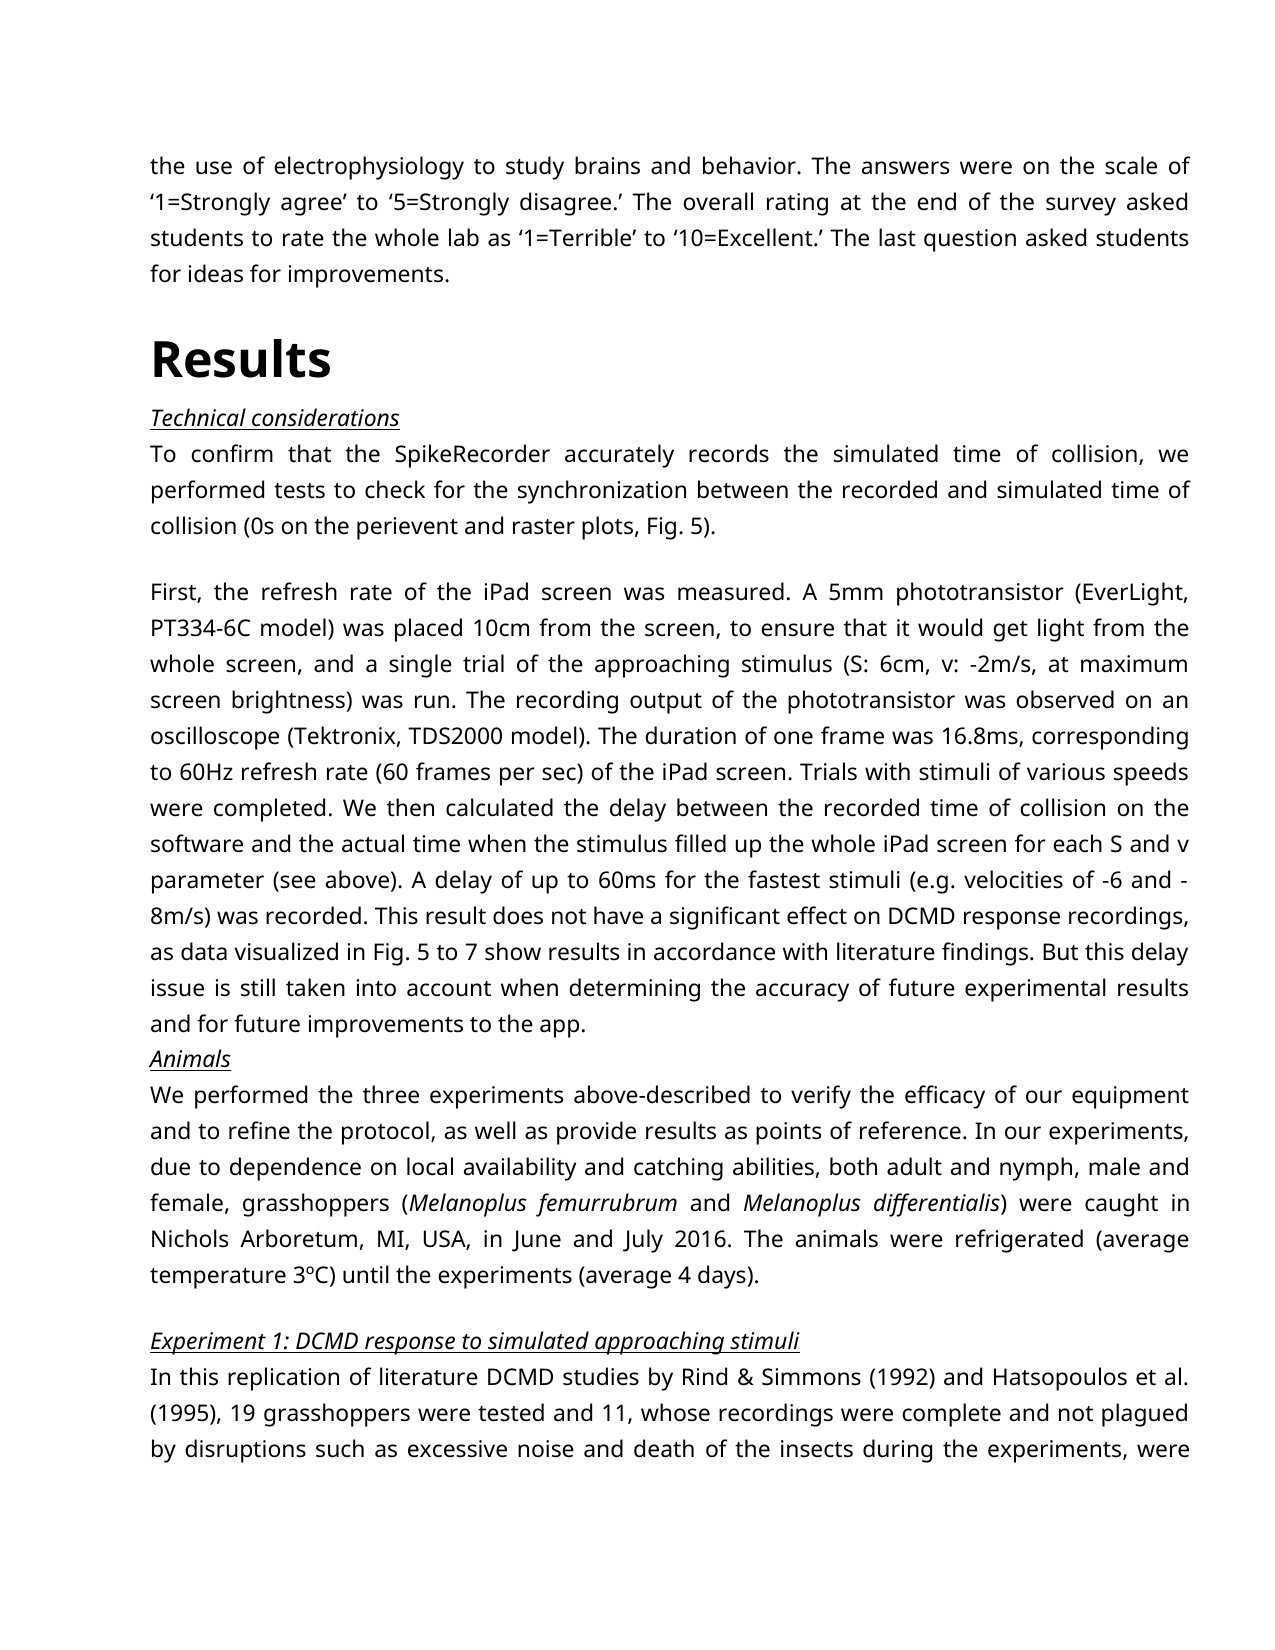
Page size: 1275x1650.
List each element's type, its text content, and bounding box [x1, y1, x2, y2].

text We performed the three experiments above-described to verify the efficacy of our equipment and to refine the protocol, as well as provide results as points of reference. In our experiments, due to dependence on local availability and catching abilities, both adult and nymph, male and female, grasshoppers (Melanoplus femurrubrum and Melanoplus differentialis) were caught in Nichols Arboretum, MI, USA, in June and July 2016. The animals were refrigerated (average temperature 3ºC) until the experiments (average 4 days). [150, 1079, 1191, 1290]
text To confirm that the SpikeRecorder accurately records the simulated time of collision, we performed tests to check for the synchronization between the recorded and simulated time of collision (0s on the perievent and raster plots, Fig. 5). [150, 438, 1191, 541]
text Experiment 1: DCMD response to simulated approaching stimuli [150, 1325, 1191, 1356]
text Results [150, 324, 1191, 392]
text Technical considerations [150, 402, 1191, 433]
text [150, 150, 1191, 289]
text First, the refresh rate of the iPad screen was measured. A 5mm phototransistor (EverLight, PT334-6C model) was placed 10cm from the screen, to ensure that it would get light from the whole screen, and a single trial of the approaching stimulus (S: 6cm, v: -2m/s, at maximum screen brightness) was run. The recording output of the phototransistor was observed on an oscilloscope (Tektronix, TDS2000 model). The duration of one frame was 16.8ms, corresponding to 60Hz refresh rate (60 frames per sec) of the iPad screen. Trials with stimuli of various speeds were completed. We then calculated the delay between the recorded time of collision on the software and the actual time when the stimulus filled up the whole iPad screen for each S and v parameter (see above). A delay of up to 60ms for the fastest stimuli (e.g. velocities of -6 and -8m/s) was recorded. This result does not have a significant effect on DCMD response recordings, as data visualized in Fig. 5 to 7 show results in accordance with literature findings. But this delay issue is still taken into account when determining the accuracy of future experimental results and for future improvements to the app. [150, 576, 1191, 1039]
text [150, 1361, 1191, 1464]
text Animals [150, 1043, 1191, 1075]
